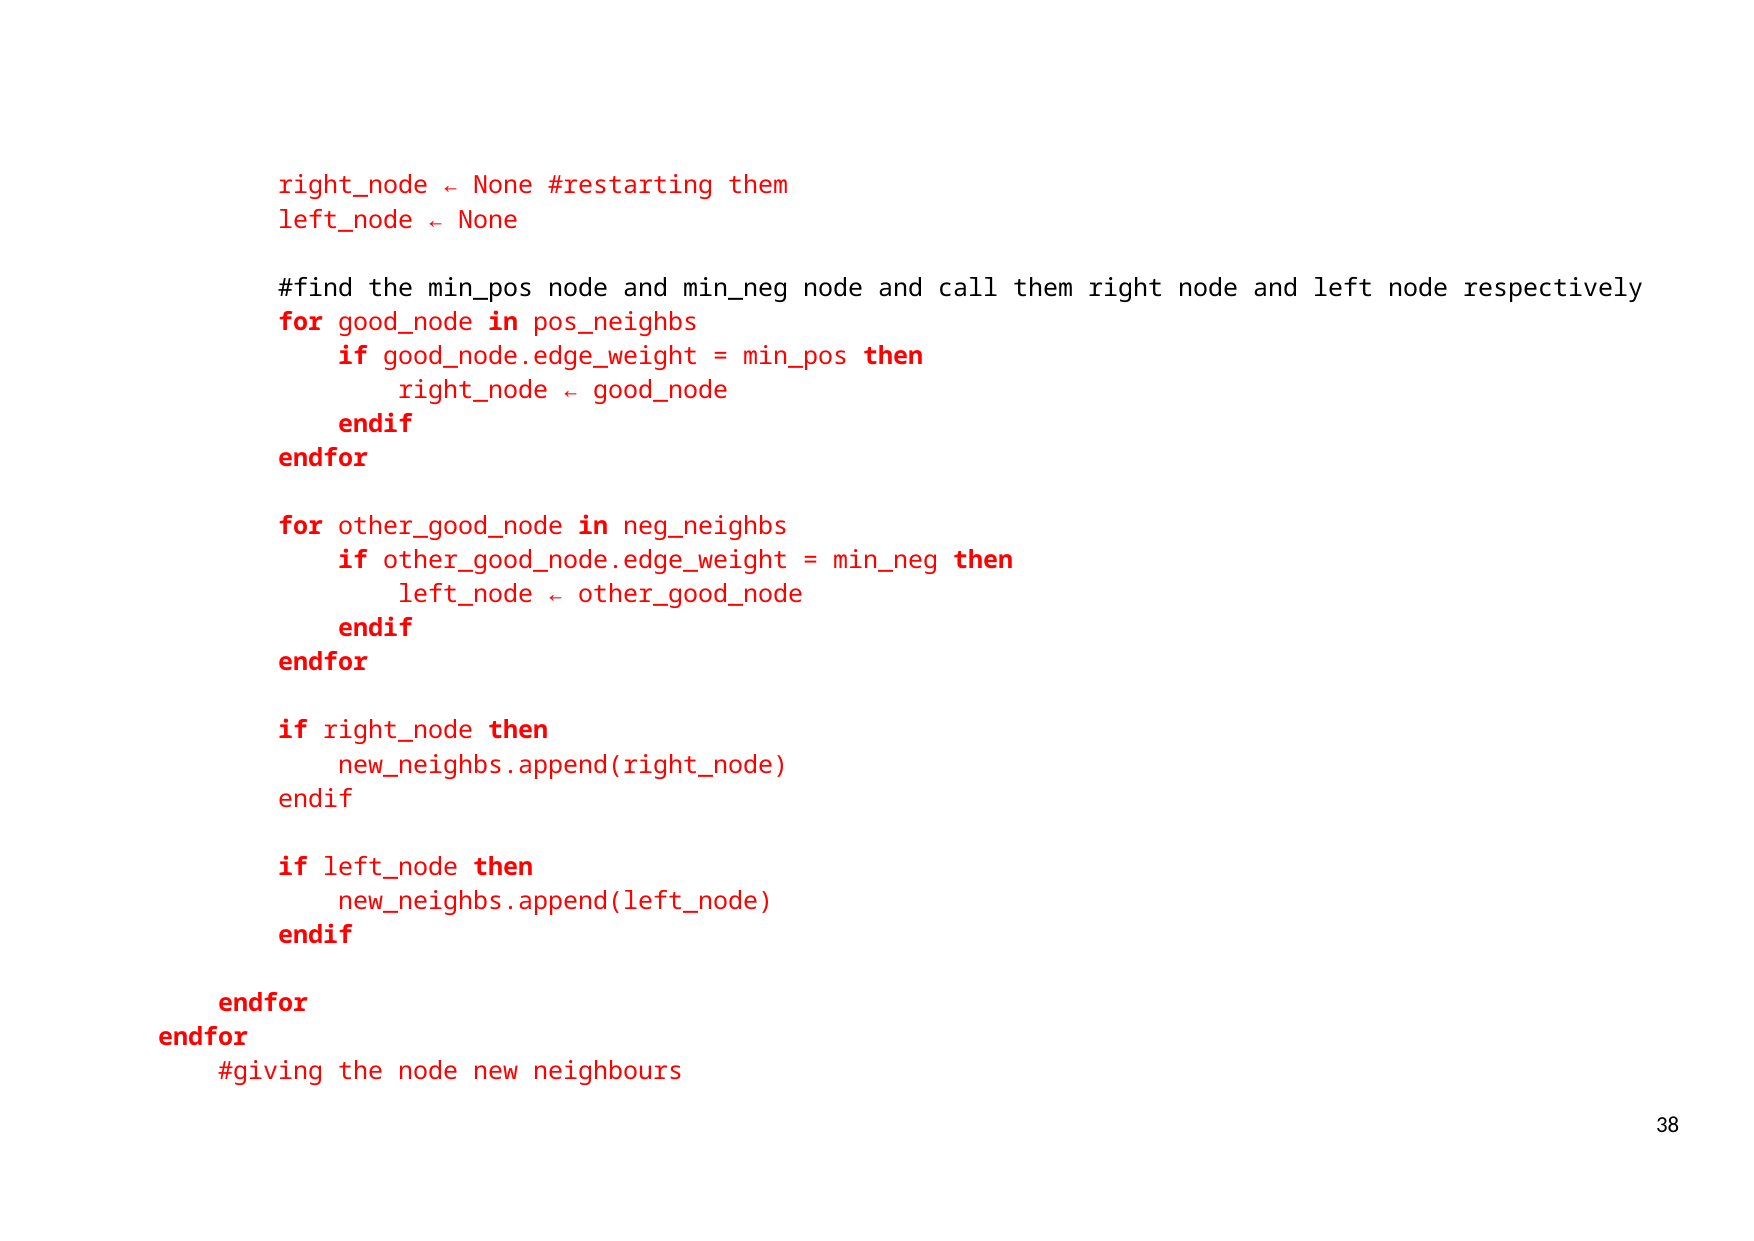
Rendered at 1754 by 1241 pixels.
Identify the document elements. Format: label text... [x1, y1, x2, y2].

text endif [38, 780, 1679, 814]
text endif [38, 406, 1679, 440]
text endif [38, 610, 1679, 644]
text if right_node then [38, 712, 1679, 746]
text for other_good_node in neg_neighbs [38, 508, 1679, 542]
text endfor [38, 985, 1679, 1019]
text #giving the node new neighbours [38, 1053, 1679, 1087]
text endfor [38, 1019, 1679, 1053]
text endfor [38, 440, 1679, 474]
text #find the min_pos node and min_neg node and call them right node and left node respectively [38, 269, 1679, 303]
text right_node ← None #restarting them [38, 167, 1679, 201]
text if other_good_node.edge_weight = min_neg then [38, 542, 1679, 576]
text if left_node then [38, 848, 1679, 882]
text endfor [38, 644, 1679, 678]
text right_node ← good_node [38, 372, 1679, 406]
text endif [38, 917, 1679, 951]
text new_neighbs.append(left_node) [38, 882, 1679, 917]
text left_node ← other_good_node [38, 576, 1679, 610]
text new_neighbs.append(right_node) [38, 746, 1679, 780]
text if good_node.edge_weight = min_pos then [38, 337, 1679, 372]
text left_node ← None [38, 201, 1679, 235]
text for good_node in pos_neighbs [38, 303, 1679, 337]
